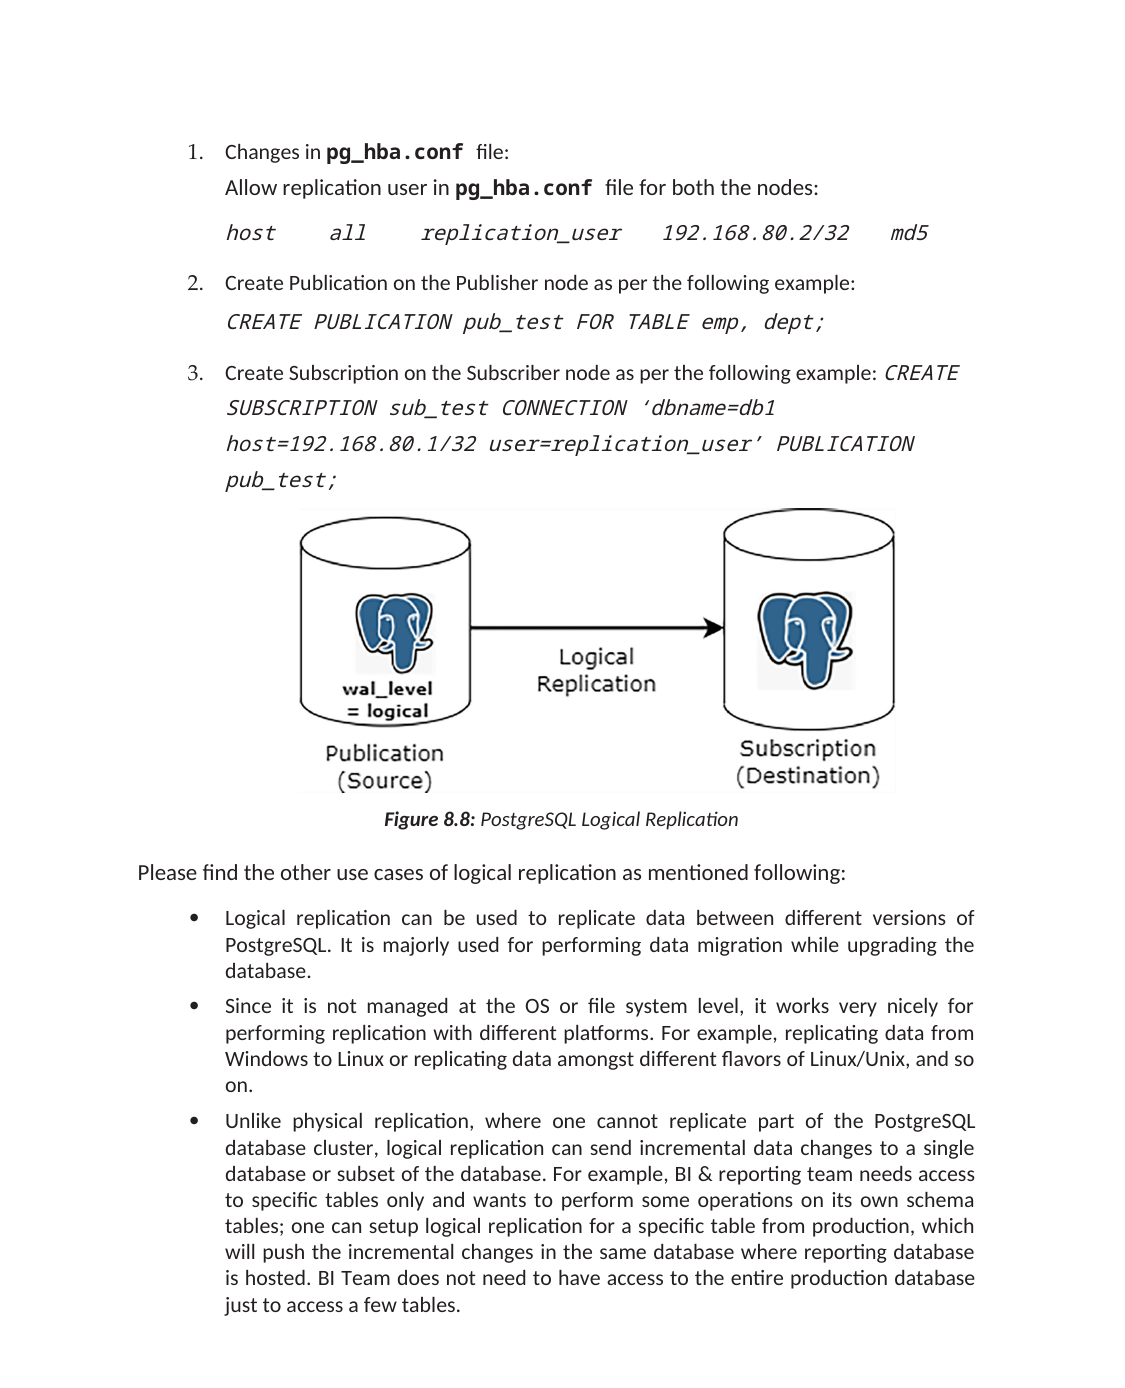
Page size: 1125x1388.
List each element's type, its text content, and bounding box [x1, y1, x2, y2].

text Allow replication user in pg_hba.conf file for both the nodes: [225, 173, 987, 201]
list Logical replication can be used to replicate data between different versions of PostgreSQL. It is majorly used for performing data migration while upgrading the database. [187, 902, 975, 983]
picture [299, 508, 896, 793]
list Changes in pg_hba.conf file: [187, 136, 987, 166]
list Since it is not managed at the OS or file system level, it works very nicely for performing replication with different platforms. For example, replicating data from Windows to Linux or replicating data amongst different flavors of Linux/Unix, and so on. [187, 991, 975, 1098]
text Please find the other use cases of logical replication as mentioned following: [137, 858, 987, 886]
text CREATE PUBLICATION pub_test FOR TABLE emp, dept; [225, 307, 987, 336]
list Create Subscription on the Subscriber node as per the following example: CREATE SUBSCRIPTION sub_test CONNECTION ‘dbname=db1 host=192.168.80.1/32 user=replication_user’ PUBLICATION pub_test; [187, 357, 970, 493]
text host all replication_user 192.168.80.2/32 md5 [225, 218, 987, 246]
list Unlike physical replication, where one cannot replicate part of the PostgreSQL database cluster, logical replication can send incremental data changes to a single database or subset of the database. For example, BI & reporting team needs access to specific tables only and wants to perform some operations on its own schema tables; one can setup logical replication for a specific table from production, which will push the incremental changes in the same database where reporting database is hosted. BI Team does not need to have access to the entire production database just to access a few tables. [187, 1106, 976, 1317]
list Create Publication on the Publisher node as per the following example: [187, 267, 987, 297]
